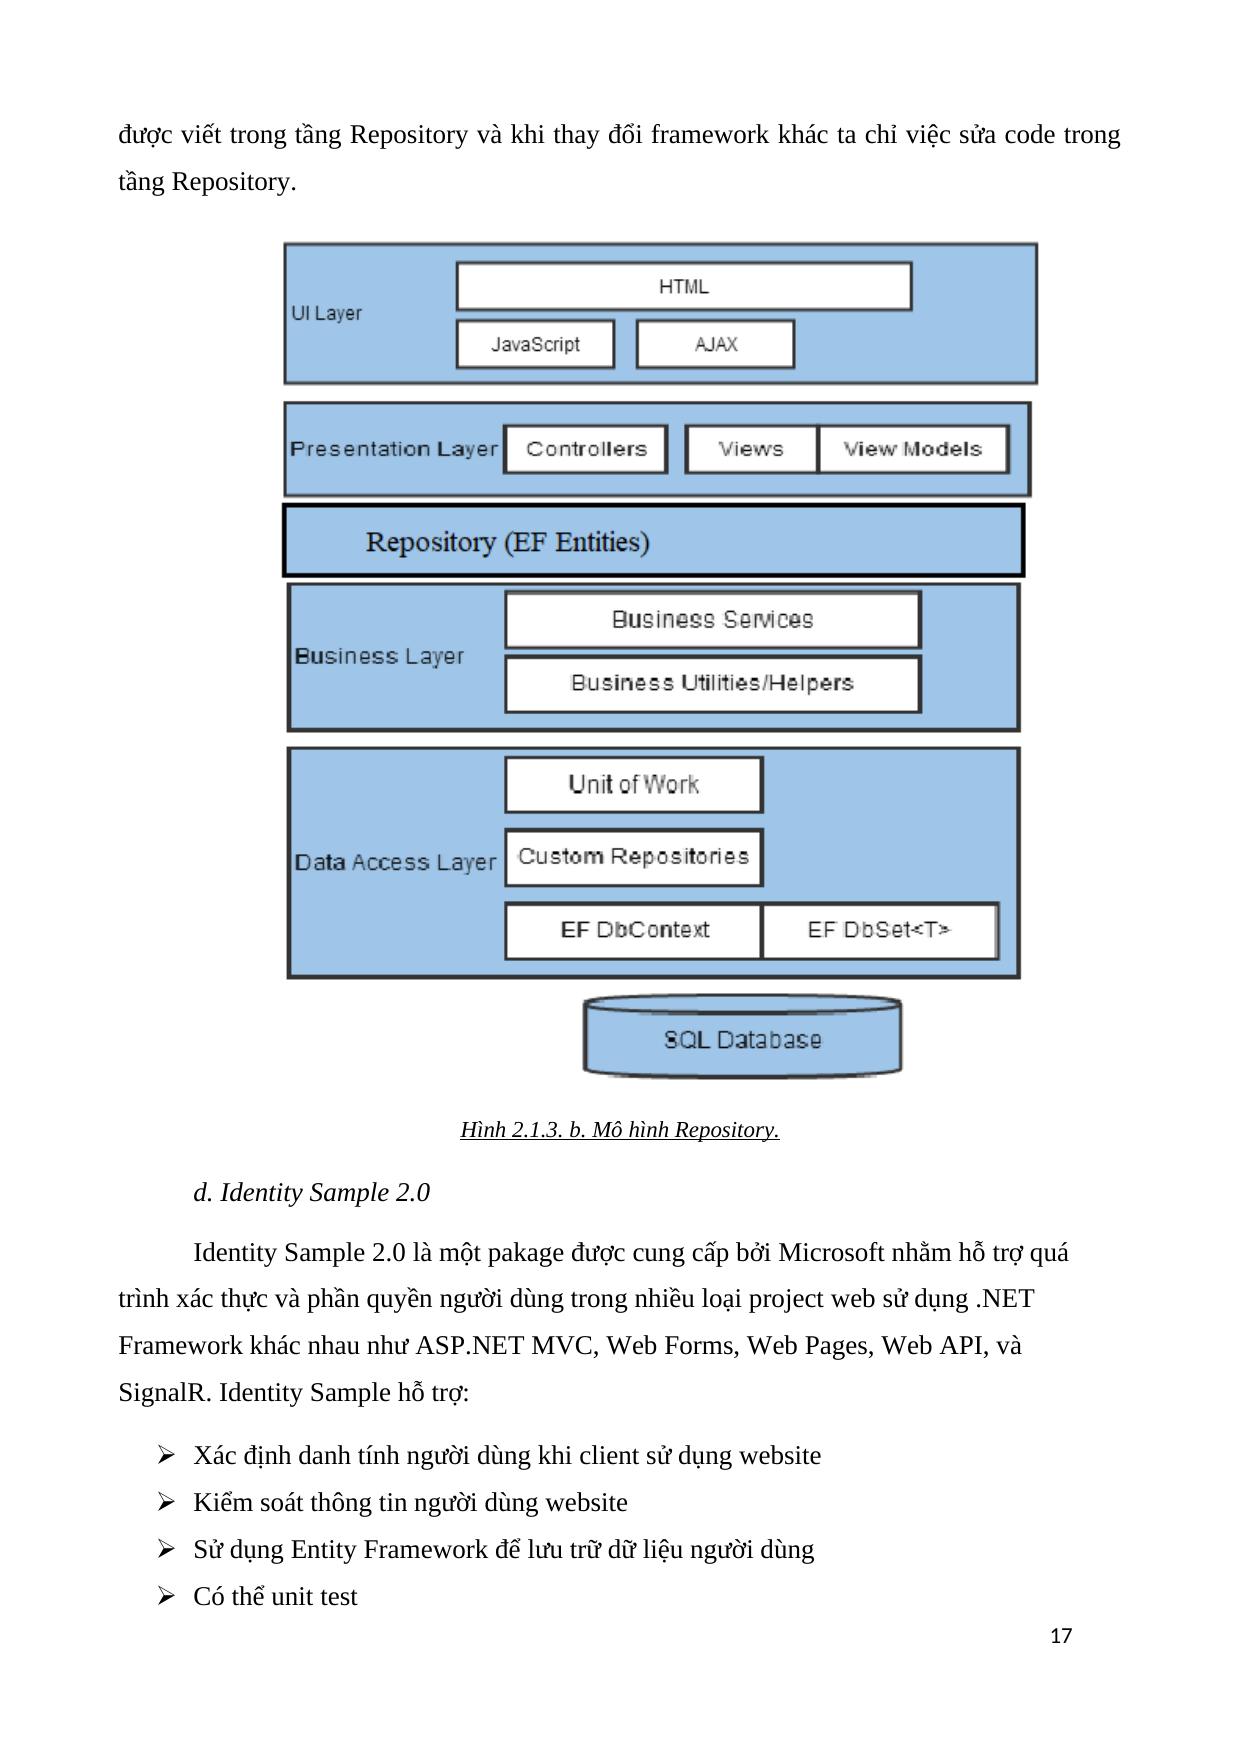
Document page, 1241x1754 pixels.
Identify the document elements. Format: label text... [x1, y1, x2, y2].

picture [265, 228, 1050, 1086]
subtitle d. Identity Sample 2.0 [118, 1177, 1122, 1208]
list Xác định danh tính người dùng khi client sử dụng website [156, 1439, 1122, 1470]
list Kiểm soát thông tin người dùng website [156, 1486, 1122, 1517]
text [118, 118, 1122, 196]
text Hình 2.1.3. b. Mô hình Repository. [118, 1116, 1122, 1143]
text Identity Sample 2.0 là một pakage được cung cấp bởi Microsoft nhằm hỗ trợ quá trình xác thực và phần quyền người dùng trong nhiều loại project web sử dụng .NET Framework khác nhau như ASP.NET MVC, Web Forms, Web Pages, Web API, và SignalR. Identity Sample hỗ trợ: [118, 1236, 1122, 1407]
list Sử dụng Entity Framework để lưu trữ dữ liệu người dùng [156, 1533, 1122, 1564]
list Có thể unit test [156, 1580, 1122, 1611]
